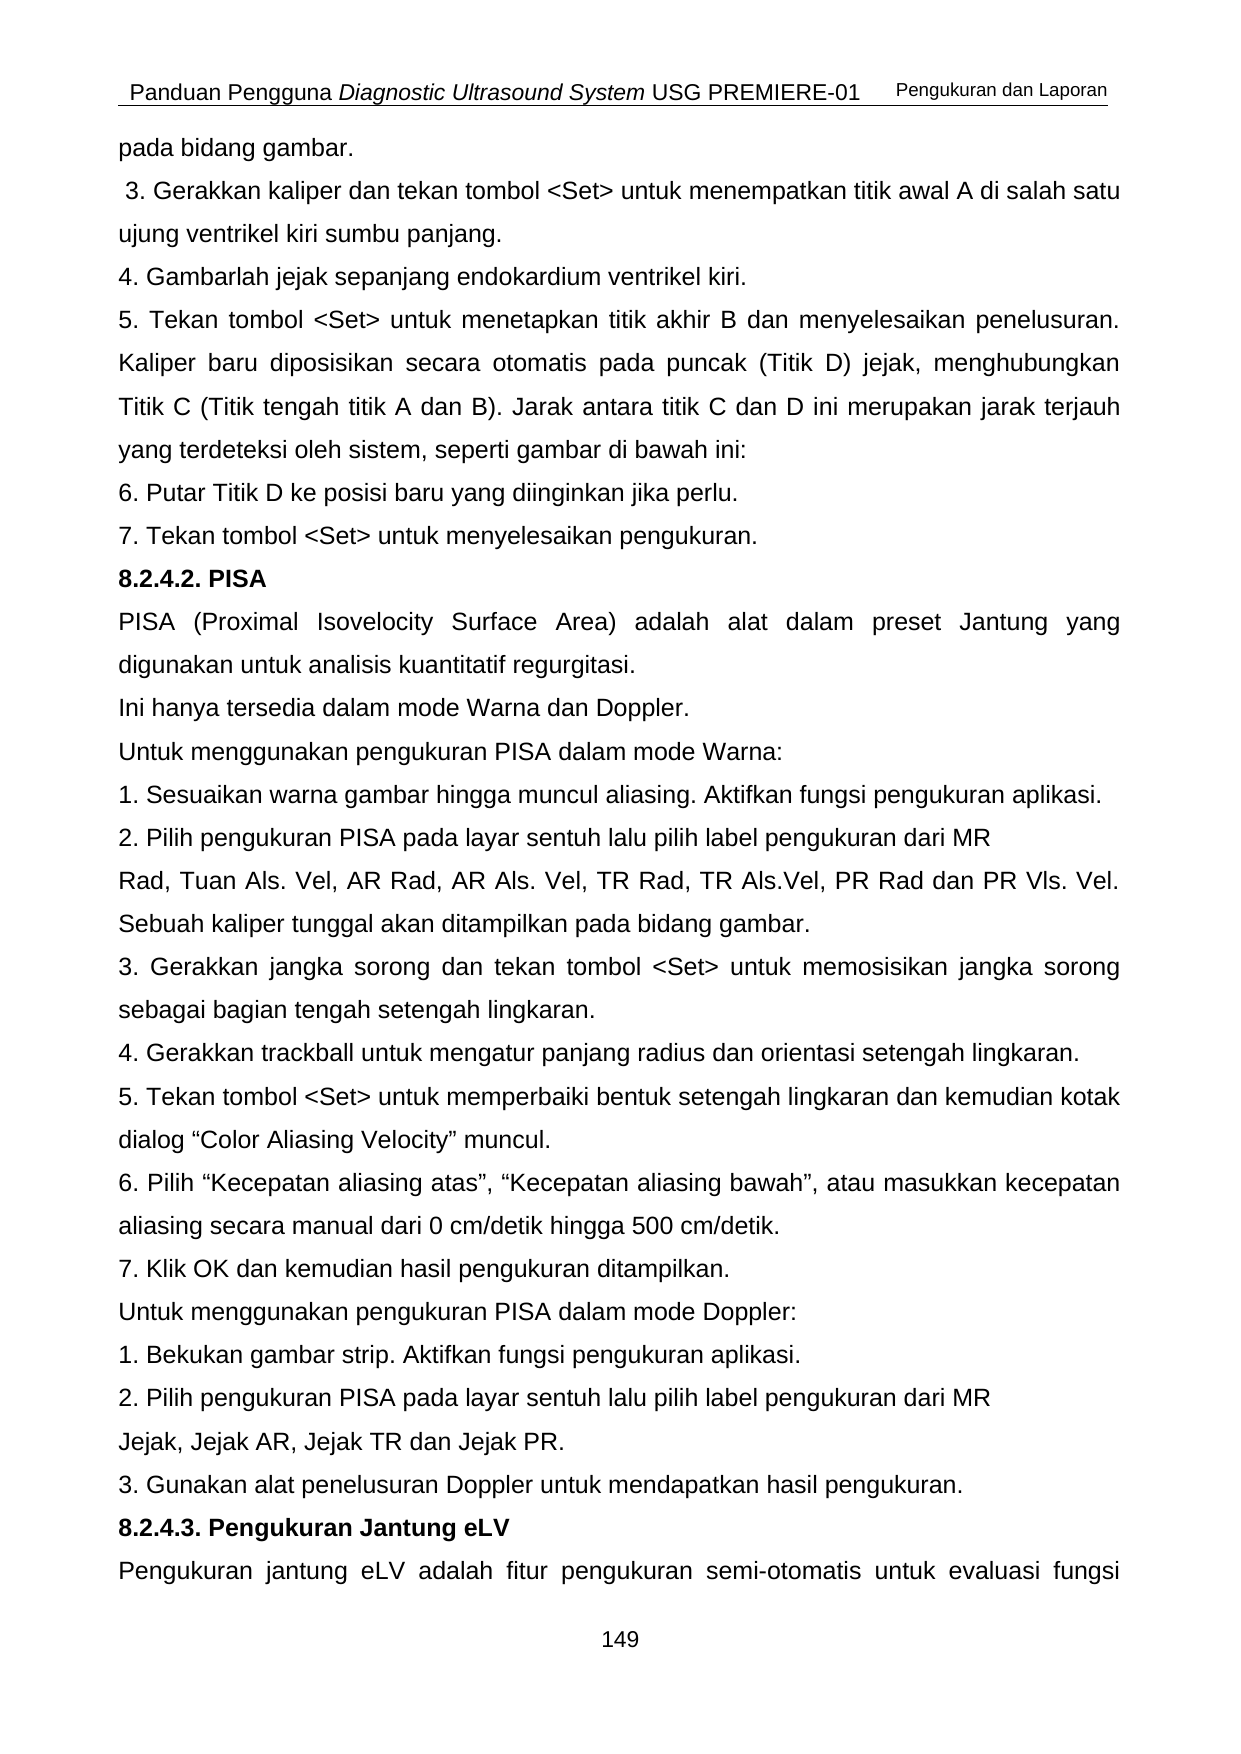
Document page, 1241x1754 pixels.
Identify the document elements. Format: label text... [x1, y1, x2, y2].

text 1. Bekukan gambar strip. Aktifkan fungsi pengukuran aplikasi. [118, 1340, 1122, 1369]
text 2. Pilih pengukuran PISA pada layar sentuh lalu pilih label pengukuran dari MR [118, 823, 1122, 851]
text 6. Putar Titik D ke posisi baru yang diinginkan jika perlu. [118, 478, 1122, 506]
text 3. Gerakkan jangka sorong dan tekan tombol <Set> untuk memosisikan jangka sorong sebagai bagian tengah setengah lingkaran. [118, 952, 1122, 1024]
text Untuk menggunakan pengukuran PISA dalam mode Doppler: [118, 1297, 1122, 1326]
text 7. Tekan tombol <Set> untuk menyelesaikan pengukuran. [118, 521, 1122, 549]
text 8.2.4.3. Pengukuran Jantung eLV [118, 1513, 1122, 1541]
text 8.2.4.2. PISA [118, 564, 1122, 593]
text 2. Pilih pengukuran PISA pada layar sentuh lalu pilih label pengukuran dari MR [118, 1383, 1122, 1412]
text Rad, Tuan Als. Vel, AR Rad, AR Als. Vel, TR Rad, TR Als.Vel, PR Rad dan PR Vls. Vel. Sebuah kaliper tunggal akan ditampilkan pada bidang gambar. [118, 866, 1122, 938]
text Ini hanya tersedia dalam mode Warna dan Doppler. [118, 693, 1122, 722]
text 6. Pilih “Kecepatan aliasing atas”, “Kecepatan aliasing bawah”, atau masukkan kecepatan aliasing secara manual dari 0 cm/detik hingga 500 cm/detik. [118, 1168, 1122, 1239]
text 5. Tekan tombol <Set> untuk menetapkan titik akhir B dan menyelesaikan penelusuran. Kaliper baru diposisikan secara otomatis pada puncak (Titik D) jejak, menghubungkan Titik C (Titik tengah titik A dan B). Jarak antara titik C dan D ini merupakan jarak terjauh yang terdeteksi oleh sistem, seperti gambar di bawah ini: [118, 305, 1122, 463]
text 4. Gambarlah jejak sepanjang endokardium ventrikel kiri. [118, 262, 1122, 291]
text PISA (Proximal Isovelocity Surface Area) adalah alat dalam preset Jantung yang digunakan untuk analisis kuantitatif regurgitasi. [118, 607, 1122, 679]
text 7. Klik OK dan kemudian hasil pengukuran ditampilkan. [118, 1254, 1122, 1283]
text Jejak, Jejak AR, Jejak TR dan Jejak PR. [118, 1426, 1122, 1455]
text 4. Gerakkan trackball untuk mengatur panjang radius dan orientasi setengah lingkaran. [118, 1038, 1122, 1067]
text 3. Gunakan alat penelusuran Doppler untuk mendapatkan hasil pengukuran. [118, 1469, 1122, 1498]
text Untuk menggunakan pengukuran PISA dalam mode Warna: [118, 736, 1122, 765]
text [118, 133, 1122, 161]
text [118, 1556, 1122, 1584]
text 1. Sesuaikan warna gambar hingga muncul aliasing. Aktifkan fungsi pengukuran aplikasi. [118, 779, 1122, 808]
text 3. Gerakkan kaliper dan tekan tombol <Set> untuk menempatkan titik awal A di salah satu ujung ventrikel kiri sumbu panjang. [118, 176, 1122, 248]
text 5. Tekan tombol <Set> untuk memperbaiki bentuk setengah lingkaran dan kemudian kotak dialog “Color Aliasing Velocity” muncul. [118, 1081, 1122, 1153]
